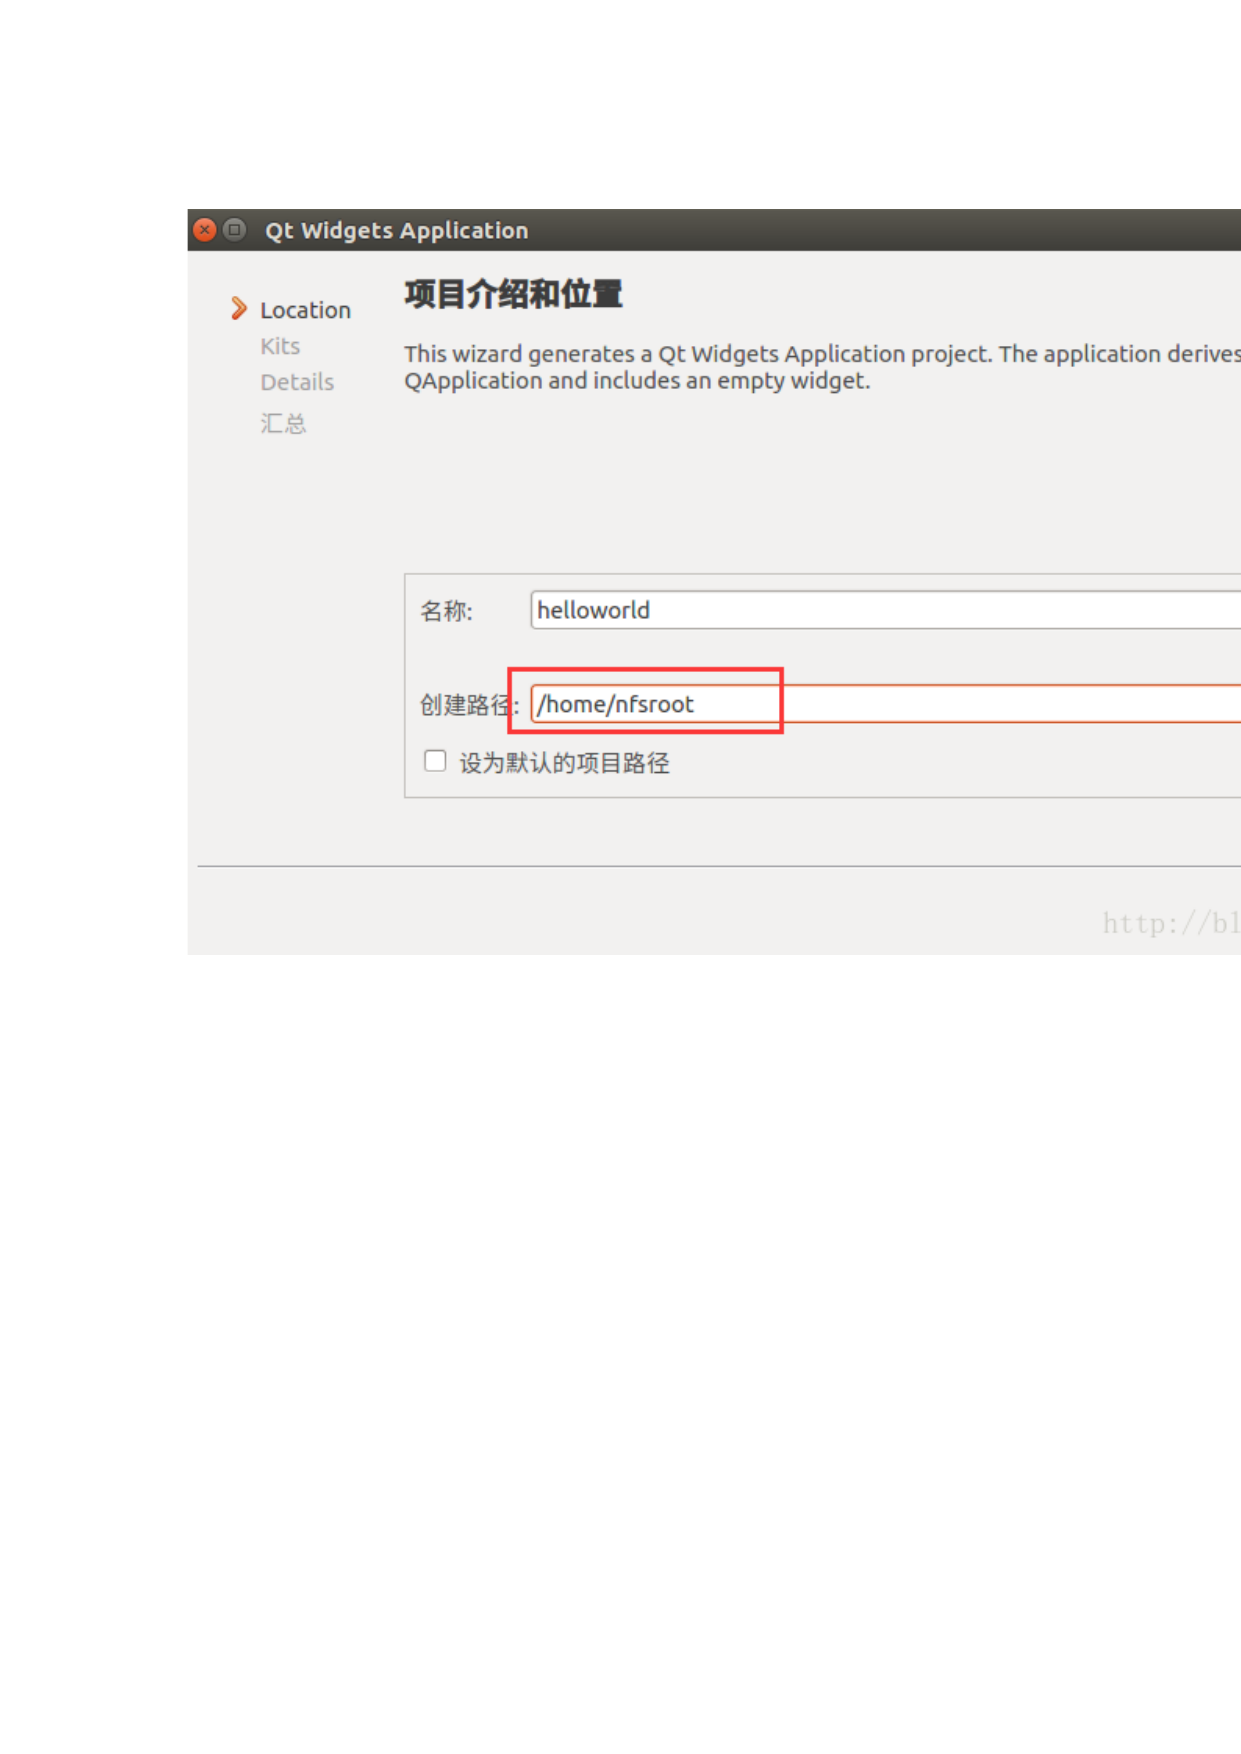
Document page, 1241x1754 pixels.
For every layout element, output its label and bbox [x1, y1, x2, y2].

picture [187, 209, 1241, 955]
